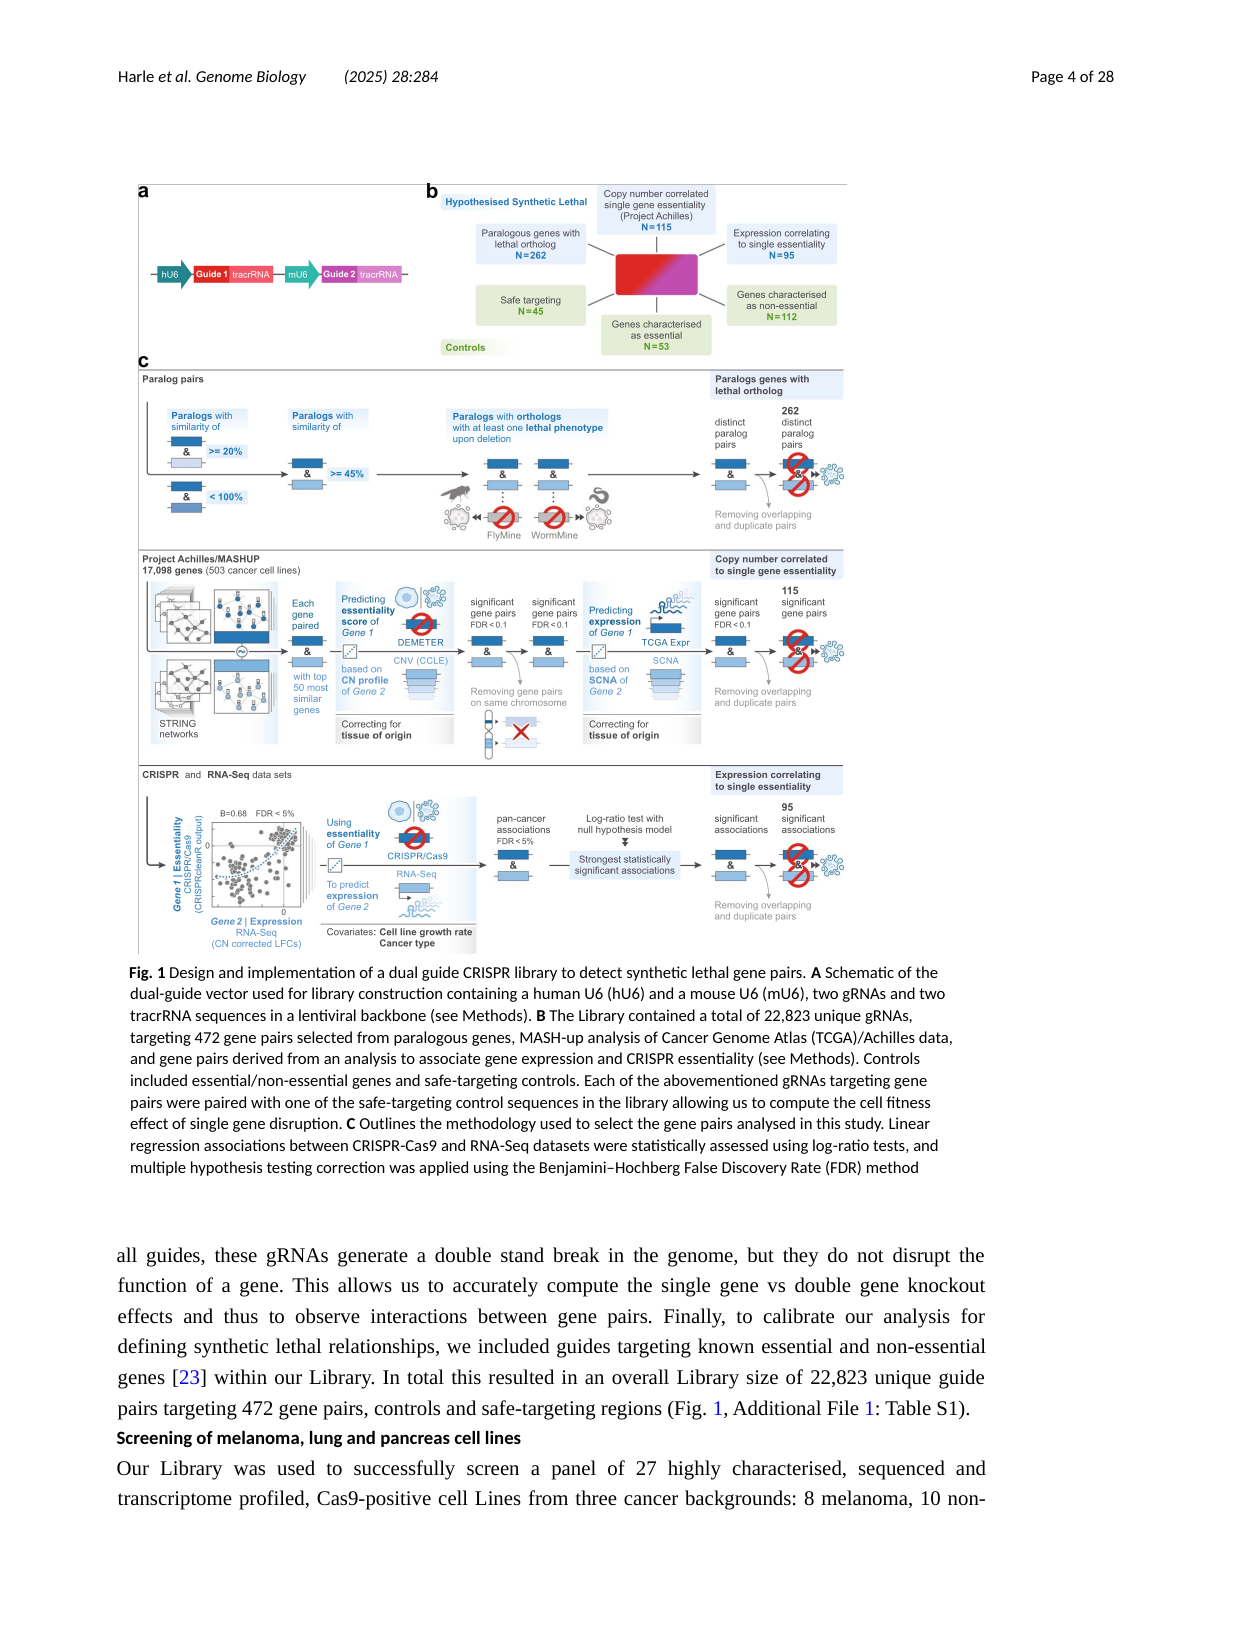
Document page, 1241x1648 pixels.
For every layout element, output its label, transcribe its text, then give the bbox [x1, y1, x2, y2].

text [116, 1456, 987, 1510]
text Fig. 1 Design and implementation of a dual guide CRISPR library to detect synthetic lethal gene pairs. A Schematic of the dual‑guide vector used for library construction containing a human U6 (hU6) and a mouse U6 (mU6), two gRNAs and two tracrRNA sequences in a lentiviral backbone (see Methods). B The Library contained a total of 22,823 unique gRNAs, targeting 472 gene pairs selected from paralogous genes, MASH‑up analysis of Cancer Genome Atlas (TCGA)/Achilles data, and gene pairs derived from an analysis to associate gene expression and CRISPR essentiality (see Methods). Controls included essential/non‑essential genes and safe‑targeting controls. Each of the abovementioned gRNAs targeting gene pairs were paired with one of the safe‑targeting control sequences in the library allowing us to compute the cell fitness effect of single gene disruption. C Outlines the methodology used to select the gene pairs analysed in this study. Linear regression associations between CRISPR‑Cas9 and RNA‑Seq datasets were statistically assessed using log‑ratio tests, and multiple hypothesis testing correction was applied using the Benjamini–Hochberg False Discovery Rate (FDR) method [129, 962, 962, 1177]
subtitle Screening of melanoma, lung and pancreas cell lines [116, 1427, 1114, 1449]
picture [137, 182, 848, 954]
text all guides, these gRNAs generate a double stand break in the genome, but they do not disrupt the function of a gene. This allows us to accurately compute the single gene vs double gene knockout effects and thus to observe interactions between gene pairs. Finally, to calibrate our analysis for defining synthetic lethal relationships, we included guides targeting known essential and non-essential genes [23] within our Library. In total this resulted in an overall Library size of 22,823 unique guide pairs targeting 472 gene pairs, controls and safe-targeting regions (Fig. 1, Additional File 1: Table S1). [116, 1243, 987, 1419]
